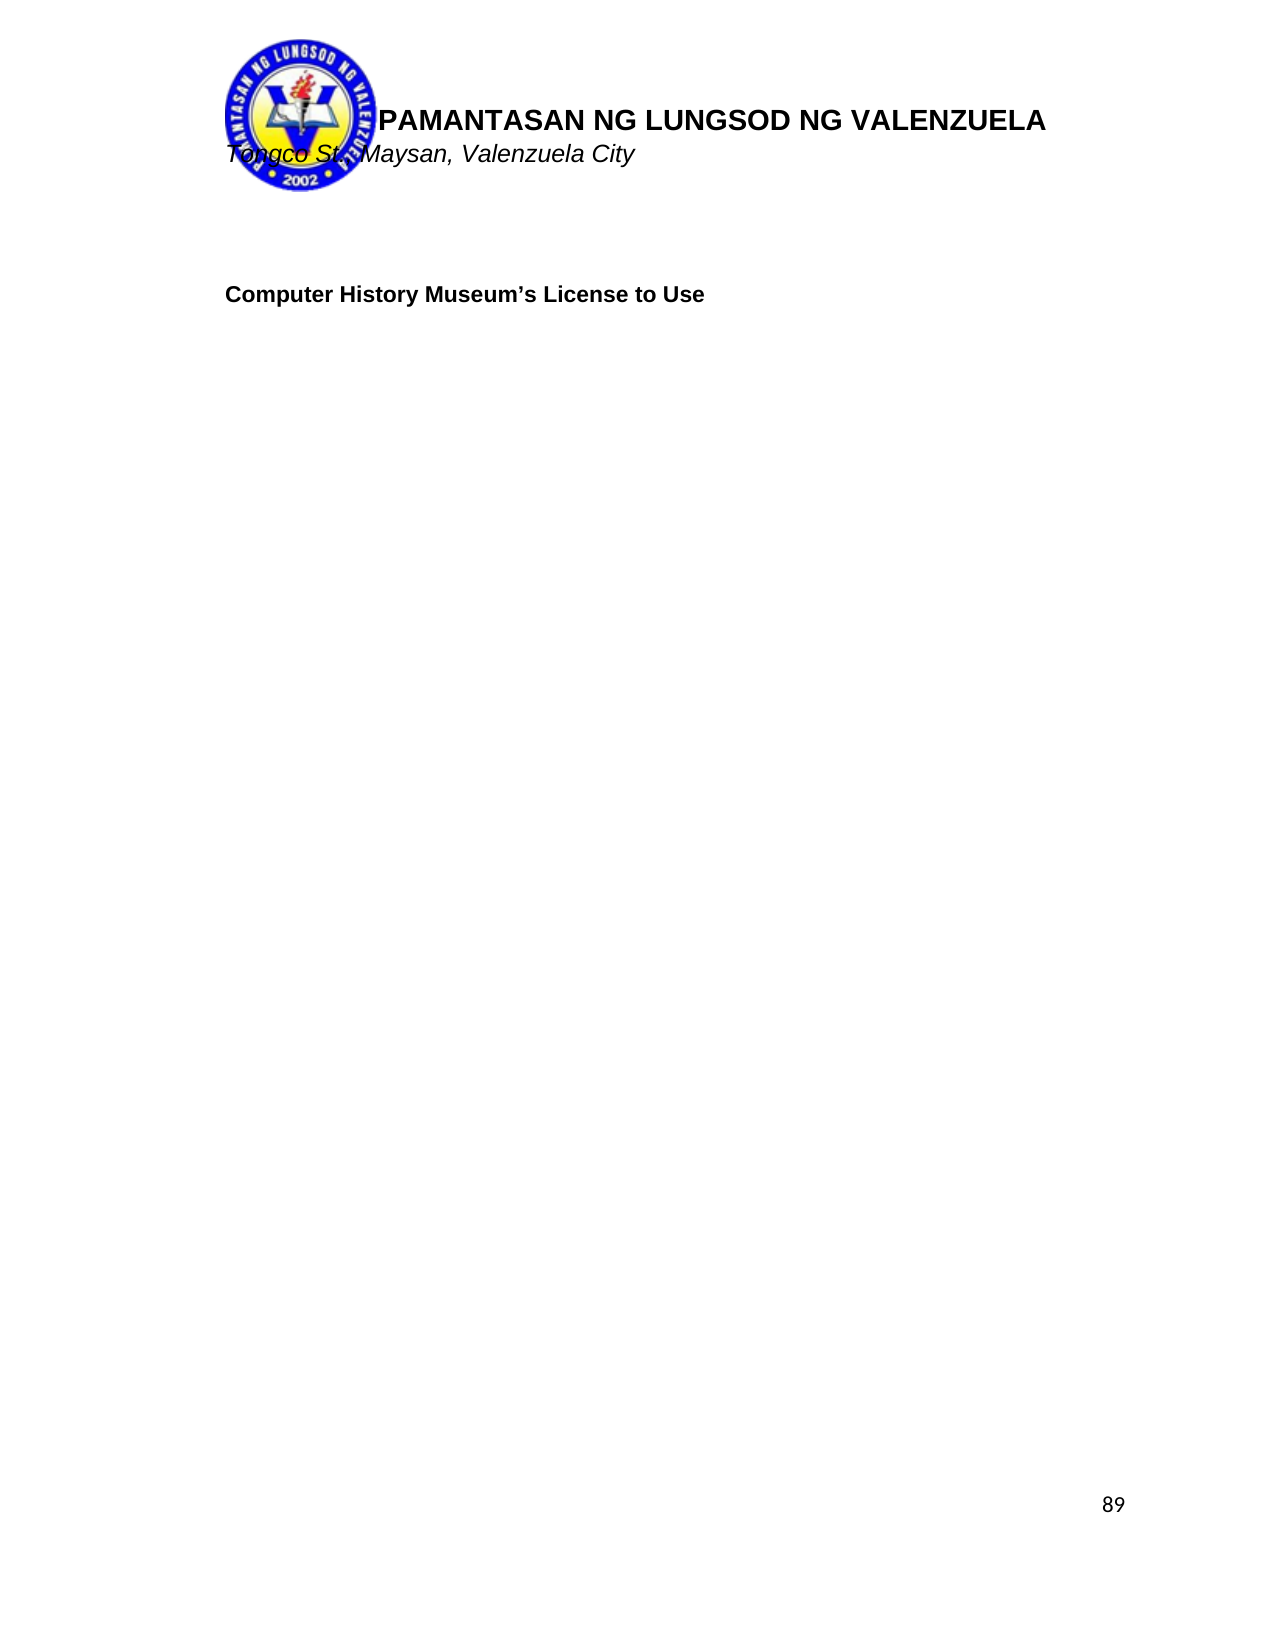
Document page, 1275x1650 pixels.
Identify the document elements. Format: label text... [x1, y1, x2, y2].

picture [225, 39, 379, 192]
subtitle Computer History Museum’s License to Use [225, 281, 1125, 307]
